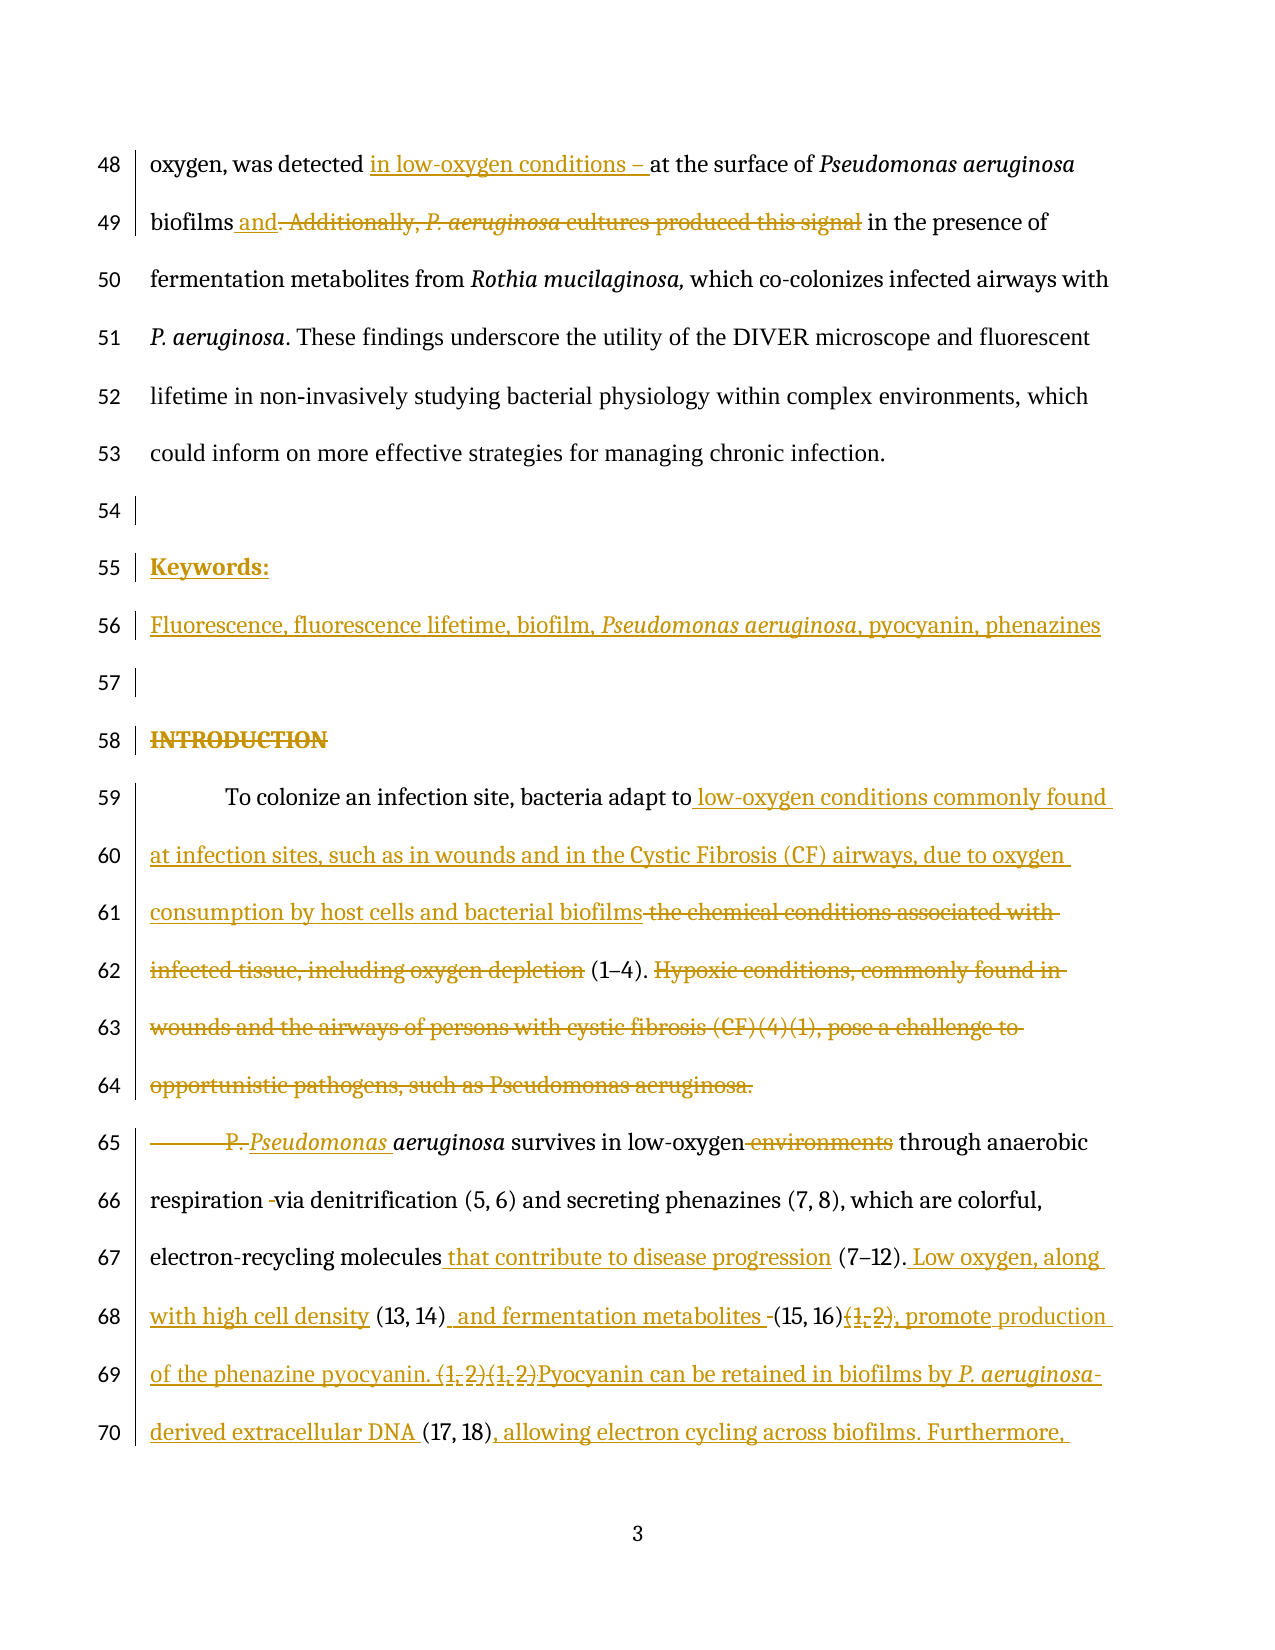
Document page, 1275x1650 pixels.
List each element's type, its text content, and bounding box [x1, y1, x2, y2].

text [150, 150, 1125, 467]
text To colonize an infection site, bacteria adapt to (1–4). [150, 783, 1125, 1099]
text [150, 1128, 1125, 1446]
